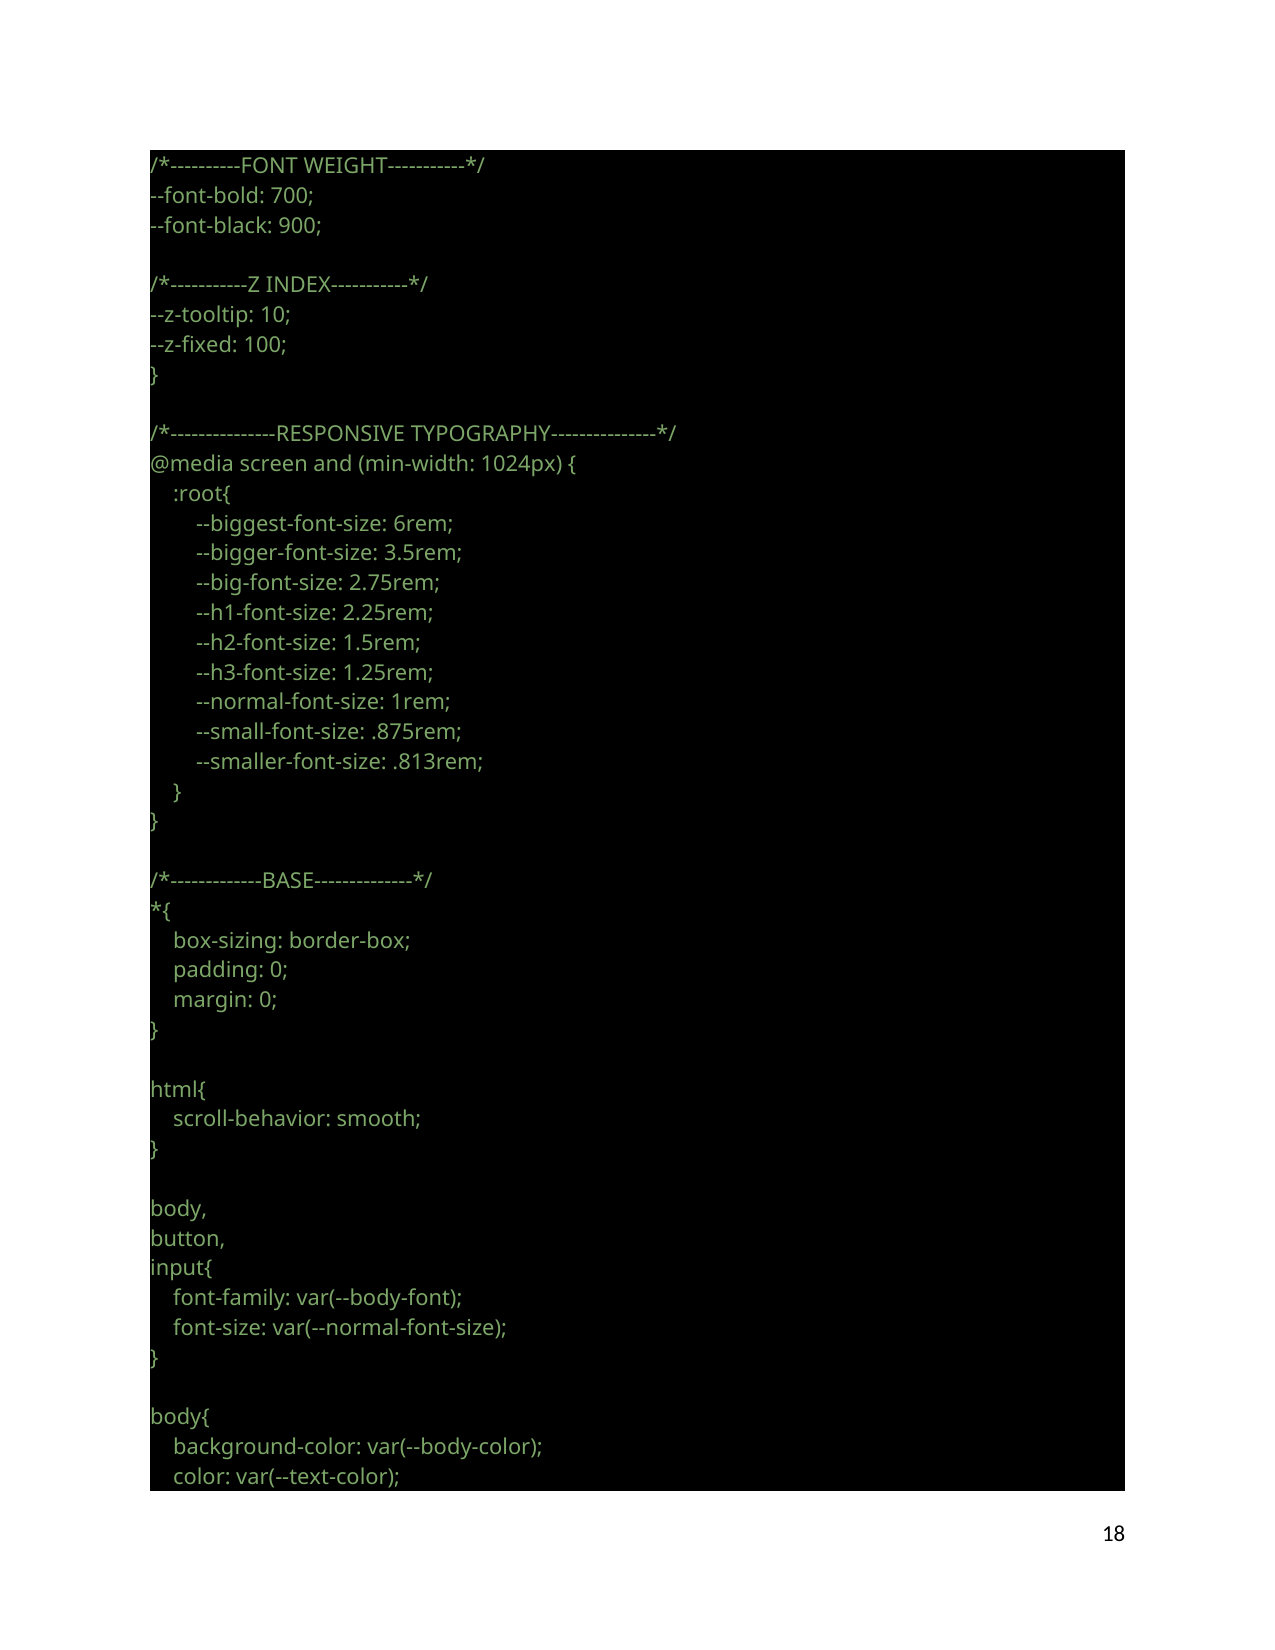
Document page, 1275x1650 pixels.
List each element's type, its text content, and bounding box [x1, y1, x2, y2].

text --h1-font-size: 2.25rem; [150, 597, 1125, 627]
text font-family: var(--body-font); [150, 1282, 1125, 1312]
text @media screen and (min-width: 1024px) { [150, 448, 1125, 478]
text } [150, 1342, 1125, 1371]
text --normal-font-size: 1rem; [150, 686, 1125, 716]
text --smaller-font-size: .813rem; [150, 746, 1125, 776]
text html{ [150, 1073, 1125, 1103]
text --z-tooltip: 10; [150, 299, 1125, 329]
text background-color: var(--body-color); [150, 1431, 1125, 1461]
text } [150, 1014, 1125, 1044]
text input{ [150, 1252, 1125, 1282]
text } [150, 805, 1125, 835]
text body, [150, 1193, 1125, 1222]
text --bigger-font-size: 3.5rem; [150, 537, 1125, 567]
text --small-font-size: .875rem; [150, 716, 1125, 746]
text padding: 0; [150, 954, 1125, 984]
text /*----------FONT WEIGHT-----------*/ [150, 150, 1125, 180]
text /*-----------Z INDEX-----------*/ [150, 269, 1125, 299]
text body{ [150, 1401, 1125, 1431]
text --font-black: 900; [150, 209, 1125, 239]
text --h3-font-size: 1.25rem; [150, 656, 1125, 686]
text --big-font-size: 2.75rem; [150, 567, 1125, 597]
text --font-bold: 700; [150, 180, 1125, 209]
text } [150, 358, 1125, 388]
text --biggest-font-size: 6rem; [150, 507, 1125, 537]
text font-size: var(--normal-font-size); [150, 1312, 1125, 1342]
text --z-fixed: 100; [150, 329, 1125, 358]
text /*-------------BASE--------------*/ [150, 865, 1125, 895]
text --h2-font-size: 1.5rem; [150, 627, 1125, 656]
text } [150, 776, 1125, 805]
text } [150, 1133, 1125, 1163]
text box-sizing: border-box; [150, 924, 1125, 954]
text color: var(--text-color); [150, 1461, 1125, 1491]
text *{ [150, 895, 1125, 924]
text scroll-behavior: smooth; [150, 1103, 1125, 1133]
text :root{ [150, 478, 1125, 507]
text button, [150, 1222, 1125, 1252]
text /*---------------RESPONSIVE TYPOGRAPHY---------------*/ [150, 418, 1125, 448]
text margin: 0; [150, 984, 1125, 1014]
